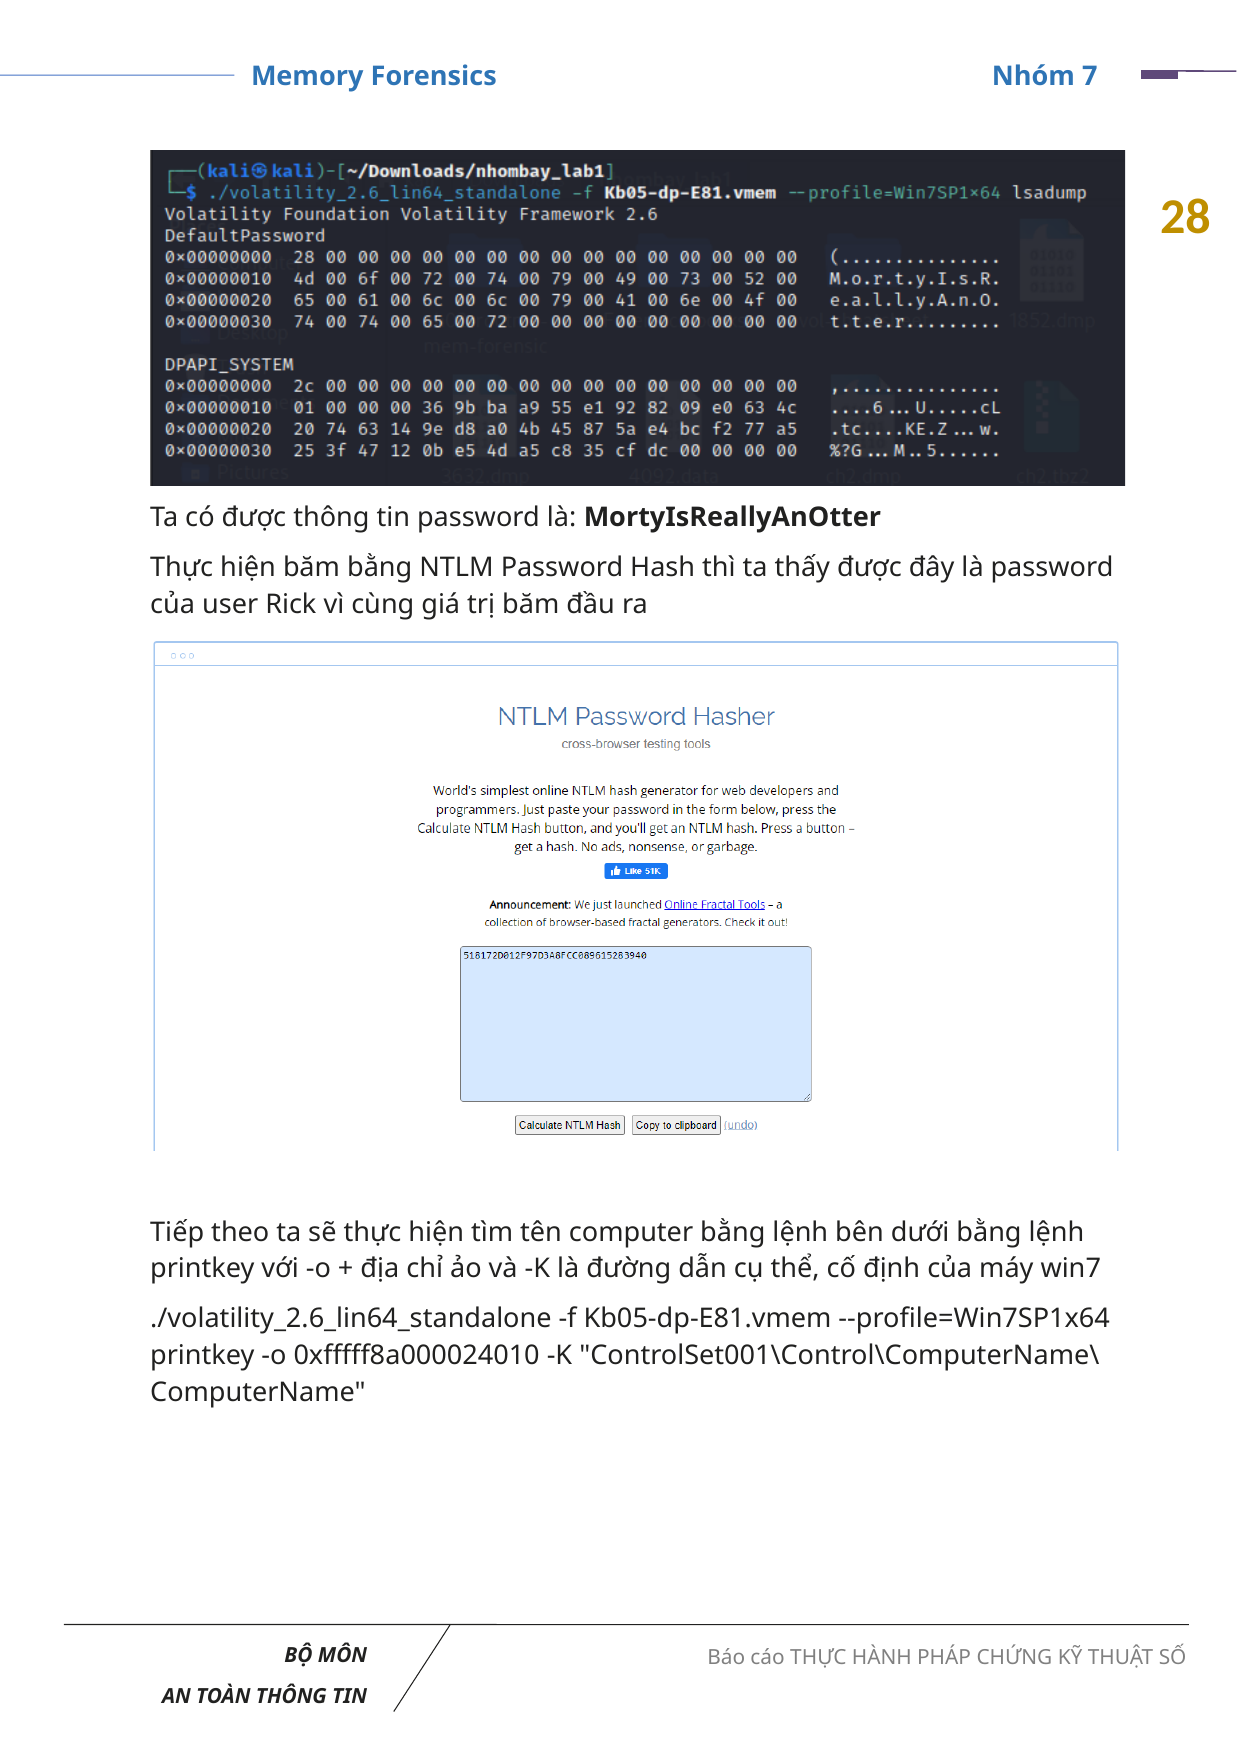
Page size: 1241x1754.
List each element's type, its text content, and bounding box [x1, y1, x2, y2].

picture [150, 633, 1125, 1151]
text Ta có được thông tin password là: MortyIsReallyAnOtter [150, 498, 1153, 535]
picture [150, 150, 1125, 486]
text Thực hiện băm bằng NTLM Password Hash thì ta thấy được đây là password của user Rick vì cùng giá trị băm đầu ra [150, 547, 1153, 621]
text ./volatility_2.6_lin64_standalone -f Kb05-dp-E81.vmem --profile=Win7SP1x64 printkey -o 0xfffff8a000024010 -K "ControlSet001\Control\ComputerName\ComputerName" [150, 1298, 1153, 1409]
text Tiếp theo ta sẽ thực hiện tìm tên computer bằng lệnh bên dưới bằng lệnh printkey với -o + địa chỉ ảo và -K là đường dẫn cụ thể, cố định của máy win7 [150, 1212, 1153, 1286]
